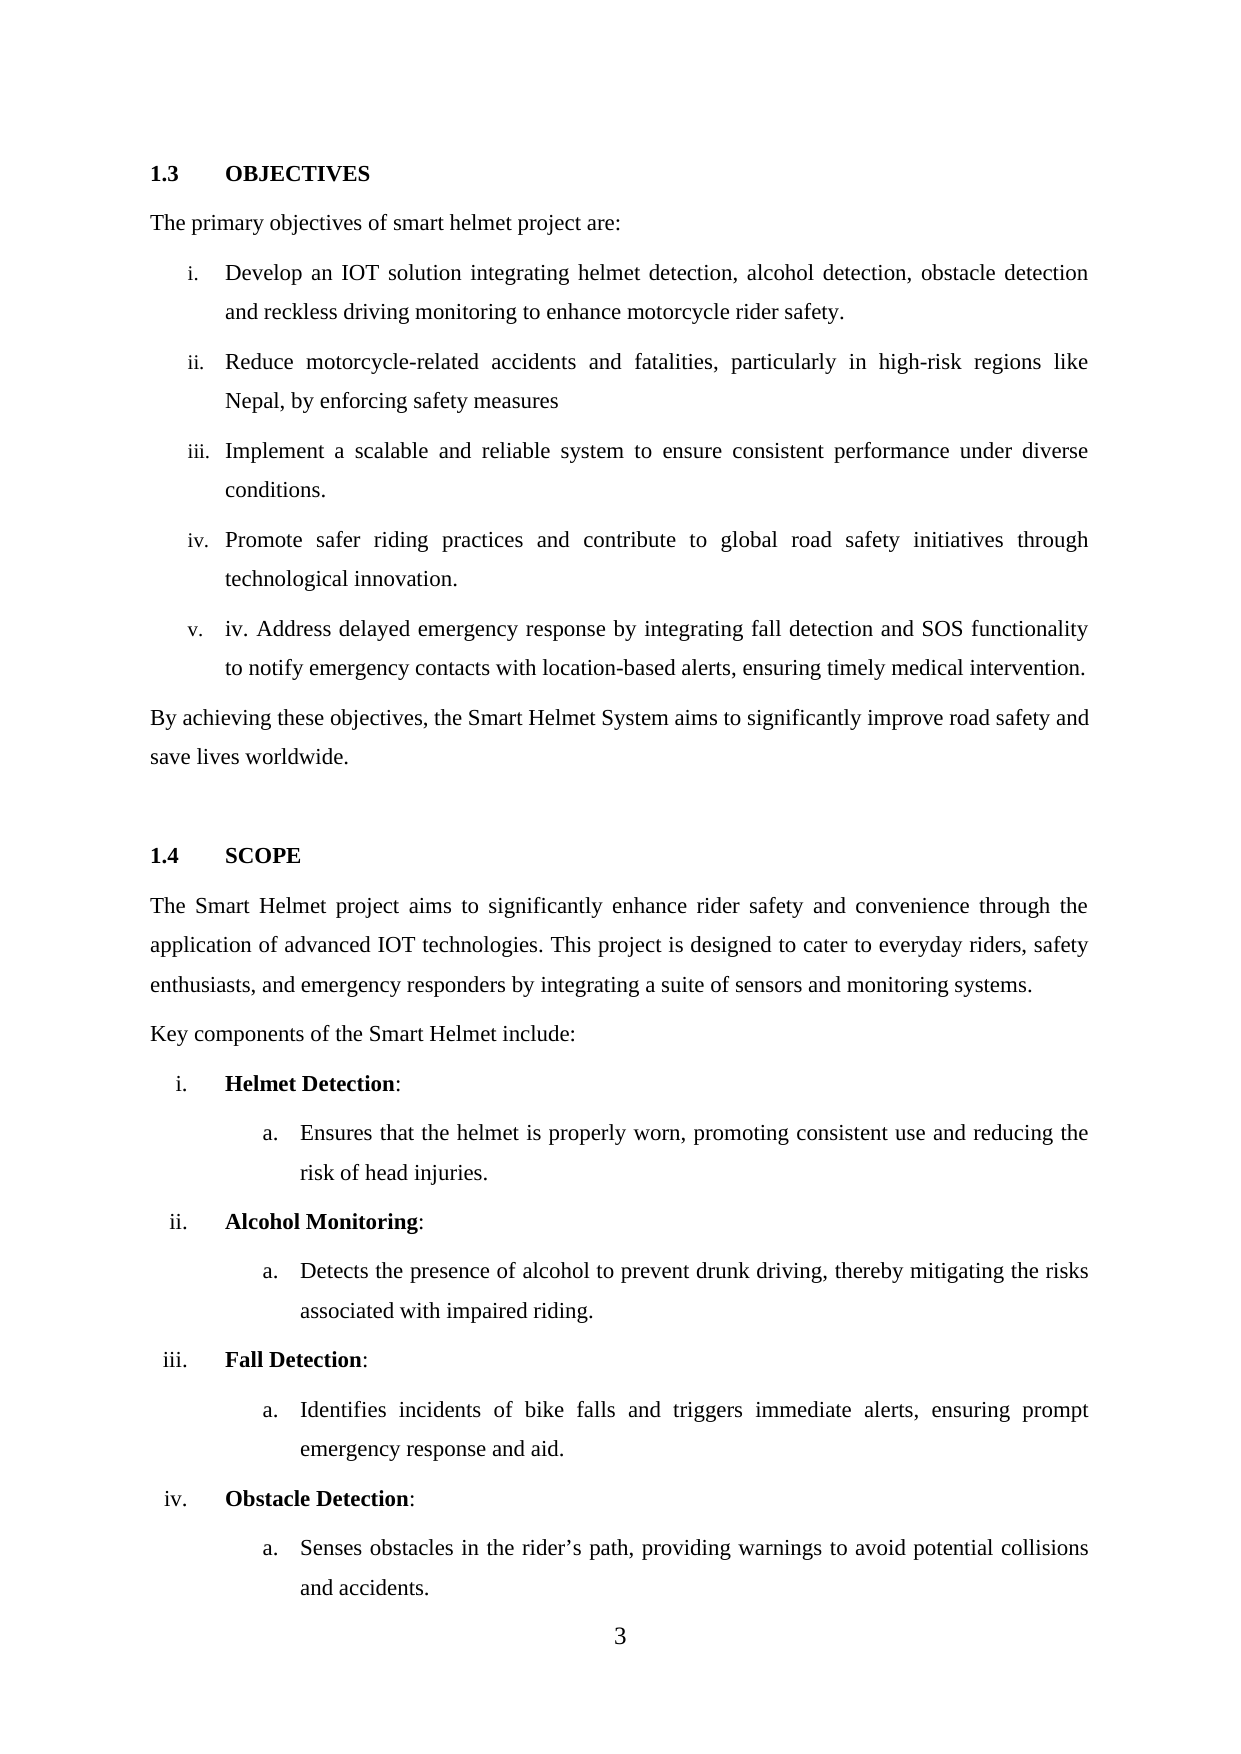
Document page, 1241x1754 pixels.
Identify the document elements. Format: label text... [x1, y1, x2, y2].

list iv. Address delayed emergency response by integrating fall detection and SOS functionality to notify emergency contacts with location-based alerts, ensuring timely medical intervention. [187, 615, 1090, 681]
list Obstacle Detection: [187, 1485, 1090, 1511]
text Key components of the Smart Helmet include: [150, 1020, 1090, 1046]
list Detects the presence of alcohol to prevent drunk driving, thereby mitigating the risks associated with impaired riding. [262, 1257, 1090, 1323]
subtitle 1.3 OBJECTIVES [150, 160, 1090, 186]
list Implement a scalable and reliable system to ensure consistent performance under diverse conditions. [187, 437, 1090, 503]
list Develop an IOT solution integrating helmet detection, alcohol detection, obstacle detection and reckless driving monitoring to enhance motorcycle rider safety. [187, 259, 1090, 325]
list Ensures that the helmet is properly worn, promoting consistent use and reducing the risk of head injuries. [262, 1119, 1090, 1185]
list Reduce motorcycle-related accidents and fatalities, particularly in high-risk regions like Nepal, by enforcing safety measures [187, 348, 1090, 414]
list Alcohol Monitoring: [187, 1208, 1090, 1234]
subtitle 1.4 SCOPE [150, 842, 1090, 868]
text By achieving these objectives, the Smart Helmet System aims to significantly improve road safety and save lives worldwide. [150, 704, 1090, 769]
list Helmet Detection: [187, 1069, 1090, 1096]
text The primary objectives of smart helmet project are: [150, 209, 1090, 236]
list Identifies incidents of bike falls and triggers immediate alerts, ensuring prompt emergency response and aid. [262, 1396, 1090, 1462]
list Fall Detection: [187, 1346, 1090, 1373]
text The Smart Helmet project aims to significantly enhance rider safety and convenience through the application of advanced IOT technologies. This project is designed to cater to everyday riders, safety enthusiasts, and emergency responders by integrating a suite of sensors and monitoring systems. [150, 892, 1090, 997]
list Senses obstacles in the rider’s path, providing warnings to avoid potential collisions and accidents. [262, 1534, 1090, 1600]
list Promote safer riding practices and contribute to global road safety initiatives through technological innovation. [187, 526, 1090, 592]
